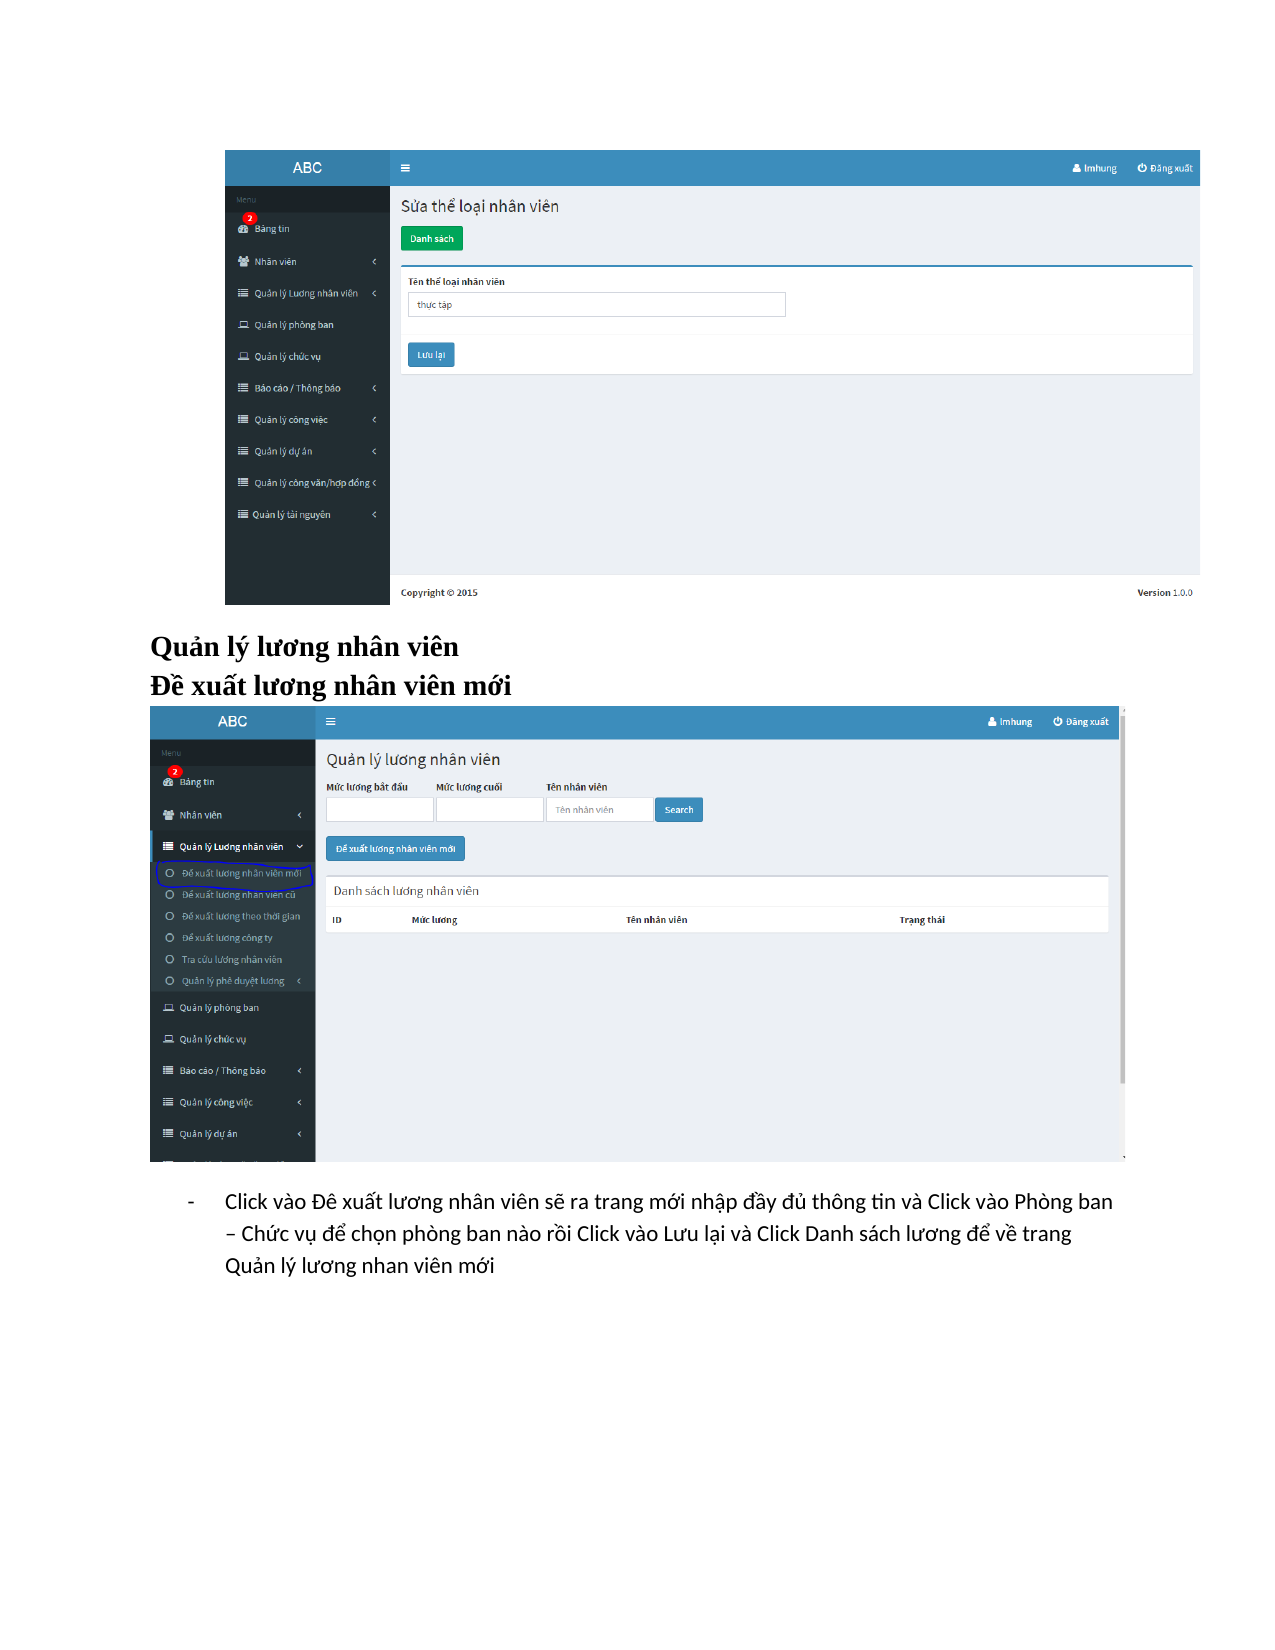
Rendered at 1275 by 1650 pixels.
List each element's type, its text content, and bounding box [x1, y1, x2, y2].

picture [150, 706, 1125, 1162]
subtitle Đề xuất lương nhân viên mới [150, 668, 1125, 701]
picture [225, 150, 1200, 605]
subtitle Quản lý lương nhân viên [150, 629, 1125, 663]
list Click vào Đê xuất lương nhân viên sẽ ra trang mới nhập đầy đủ thông tin và Click vào Phòng ban – Chức vụ để chọn phòng ban nào rồi Click vào Lưu lại và Click Danh sách lương để về trang Quản lý lương nhan viên mới [187, 1187, 1125, 1279]
